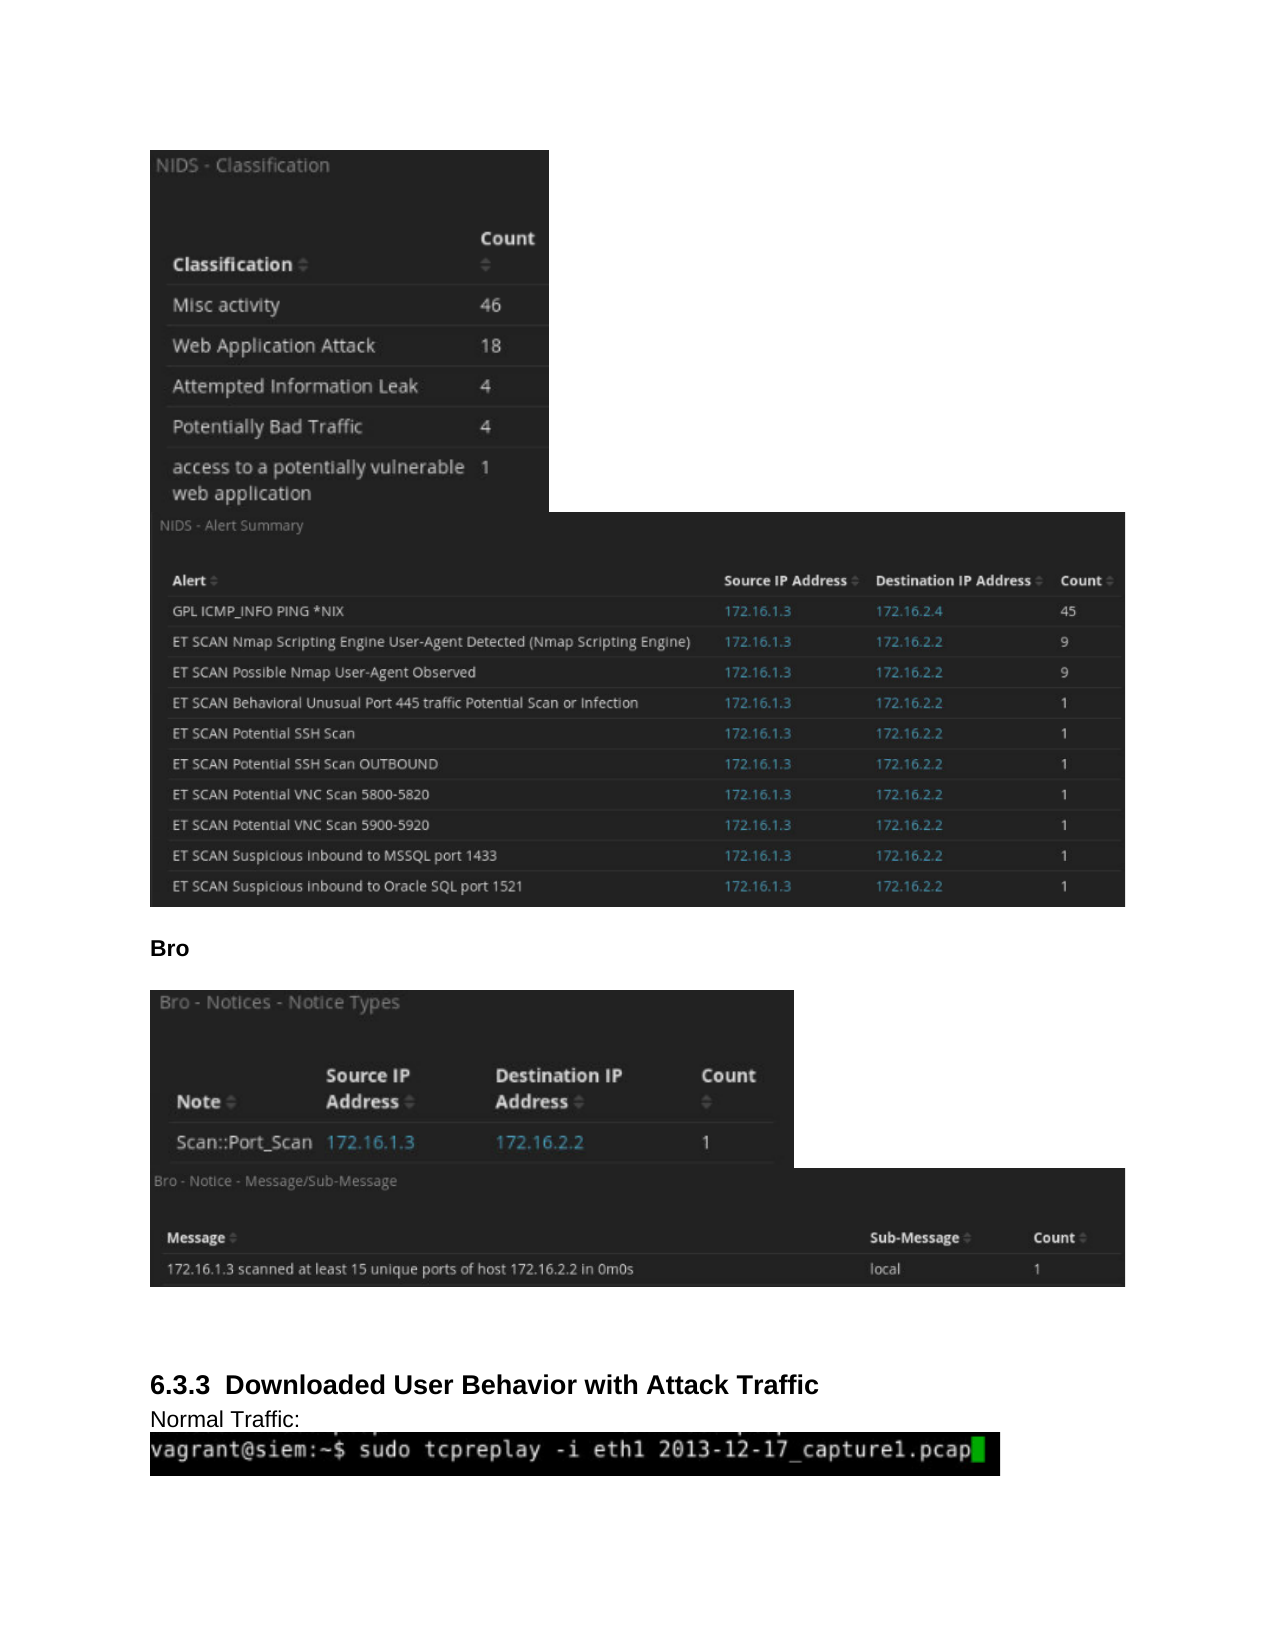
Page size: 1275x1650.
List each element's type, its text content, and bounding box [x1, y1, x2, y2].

text Bro [150, 935, 1125, 961]
picture [150, 990, 1125, 1287]
picture [150, 1432, 1001, 1476]
picture [150, 150, 1125, 907]
subtitle Downloaded User Behavior with Attack Traffic [150, 1369, 1125, 1400]
text Normal Traffic: [150, 1406, 1125, 1433]
